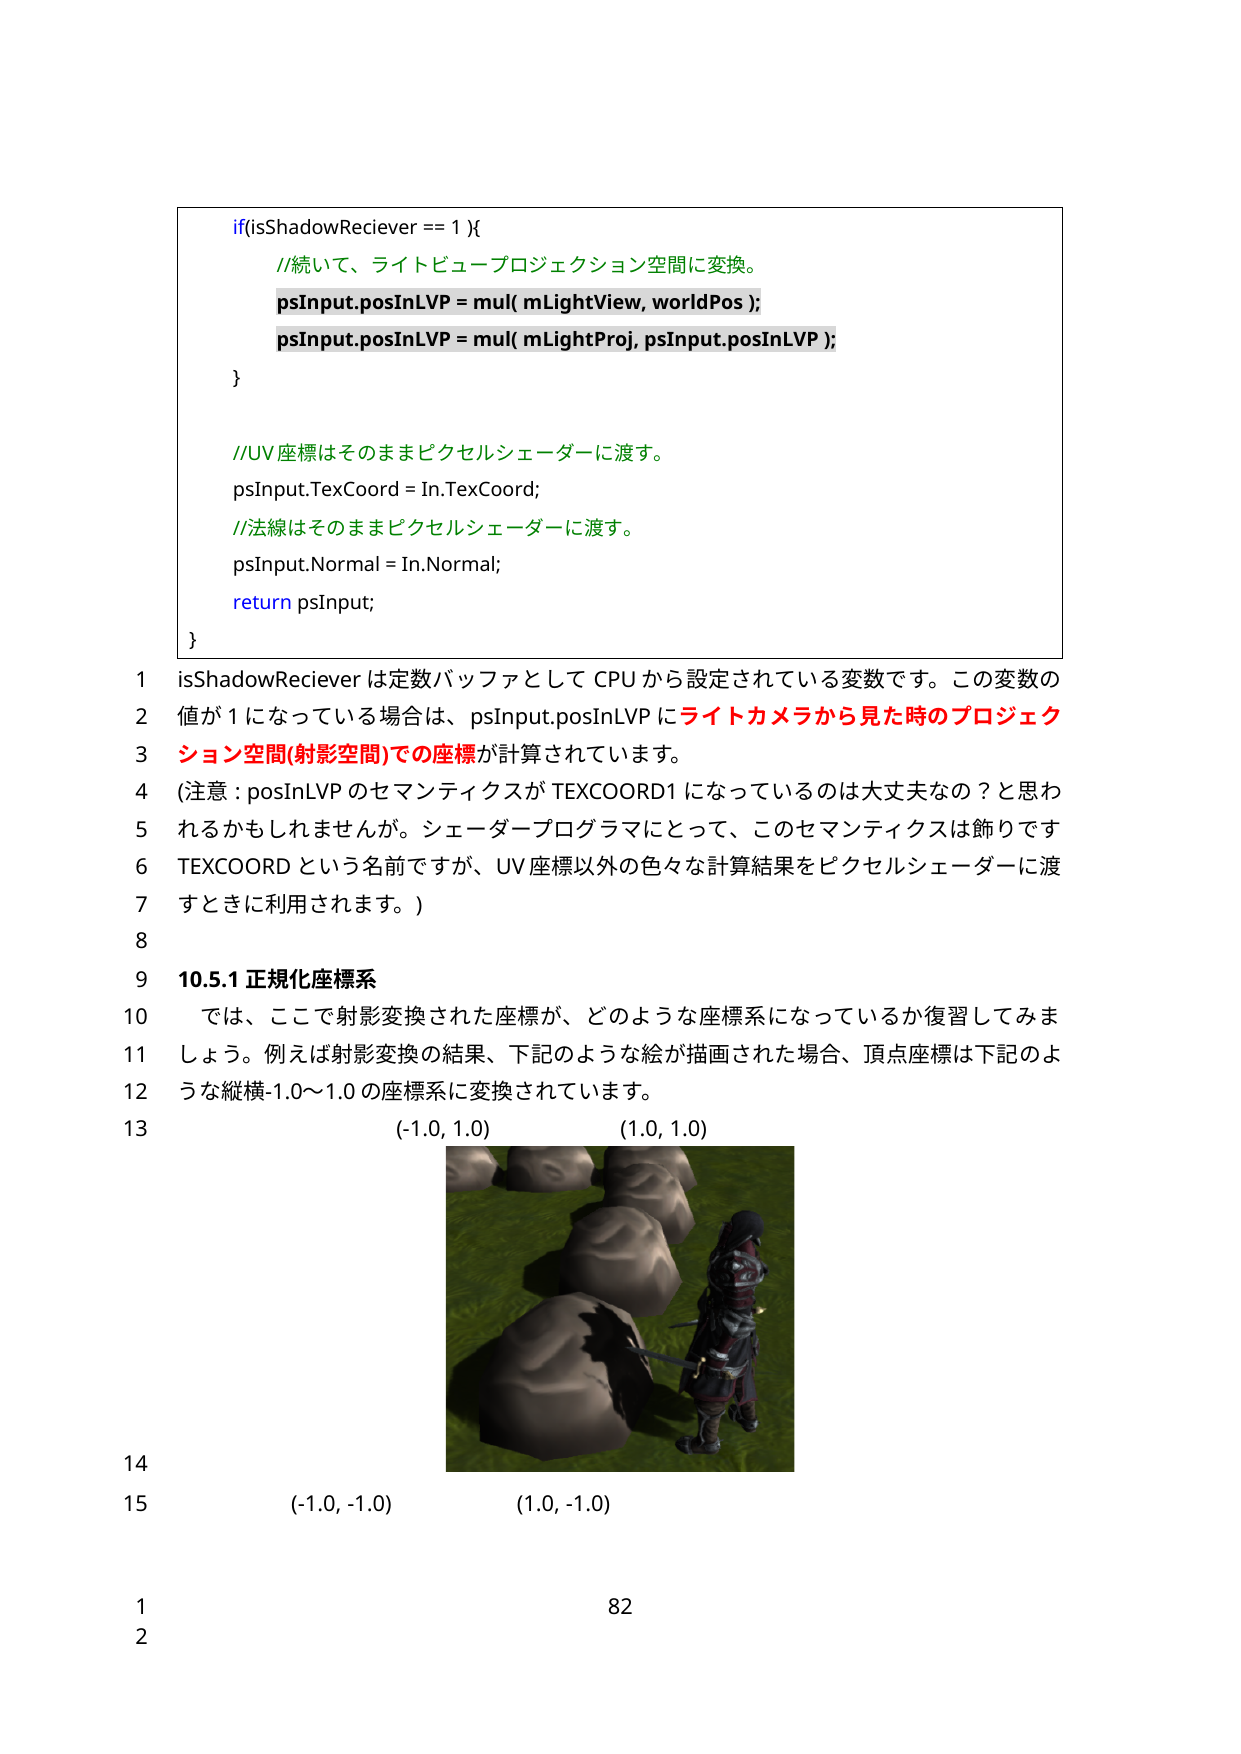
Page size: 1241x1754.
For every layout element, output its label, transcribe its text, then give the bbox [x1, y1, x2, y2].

text (-1.0, 1.0) (1.0, 1.0) [177, 1109, 1063, 1146]
text (-1.0, -1.0) (1.0, -1.0) [177, 1484, 1063, 1521]
text (注意 : posInLVPのセマンティクスがTEXCOORD1になっているのは大丈夫なの？と思われるかもしれませんが。シェーダープログラマにとって、このセマンティクスは飾りです。TEXCOORDという名前ですが、UV座標以外の色々な計算結果をピクセルシェーダーに渡すときに利用されます。) [177, 771, 1063, 921]
picture [445, 1146, 795, 1472]
subtitle 10.5.1 正規化座標系 [177, 959, 1063, 996]
text では、ここで射影変換された座標が、どのような座標系になっているか復習してみましょう。例えば射影変換の結果、下記のような絵が描画された場合、頂点座標は下記のような縦横-1.0～1.0の座標系に変換されています。 [177, 996, 1063, 1109]
text isShadowRecieverは定数バッファとしてCPUから設定されている変数です。この変数の値が1になっている場合は、psInput.posInLVPにライトカメラから見た時のプロジェクション空間(射影空間)での座標が計算されています。 [177, 659, 1063, 771]
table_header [178, 208, 1062, 658]
